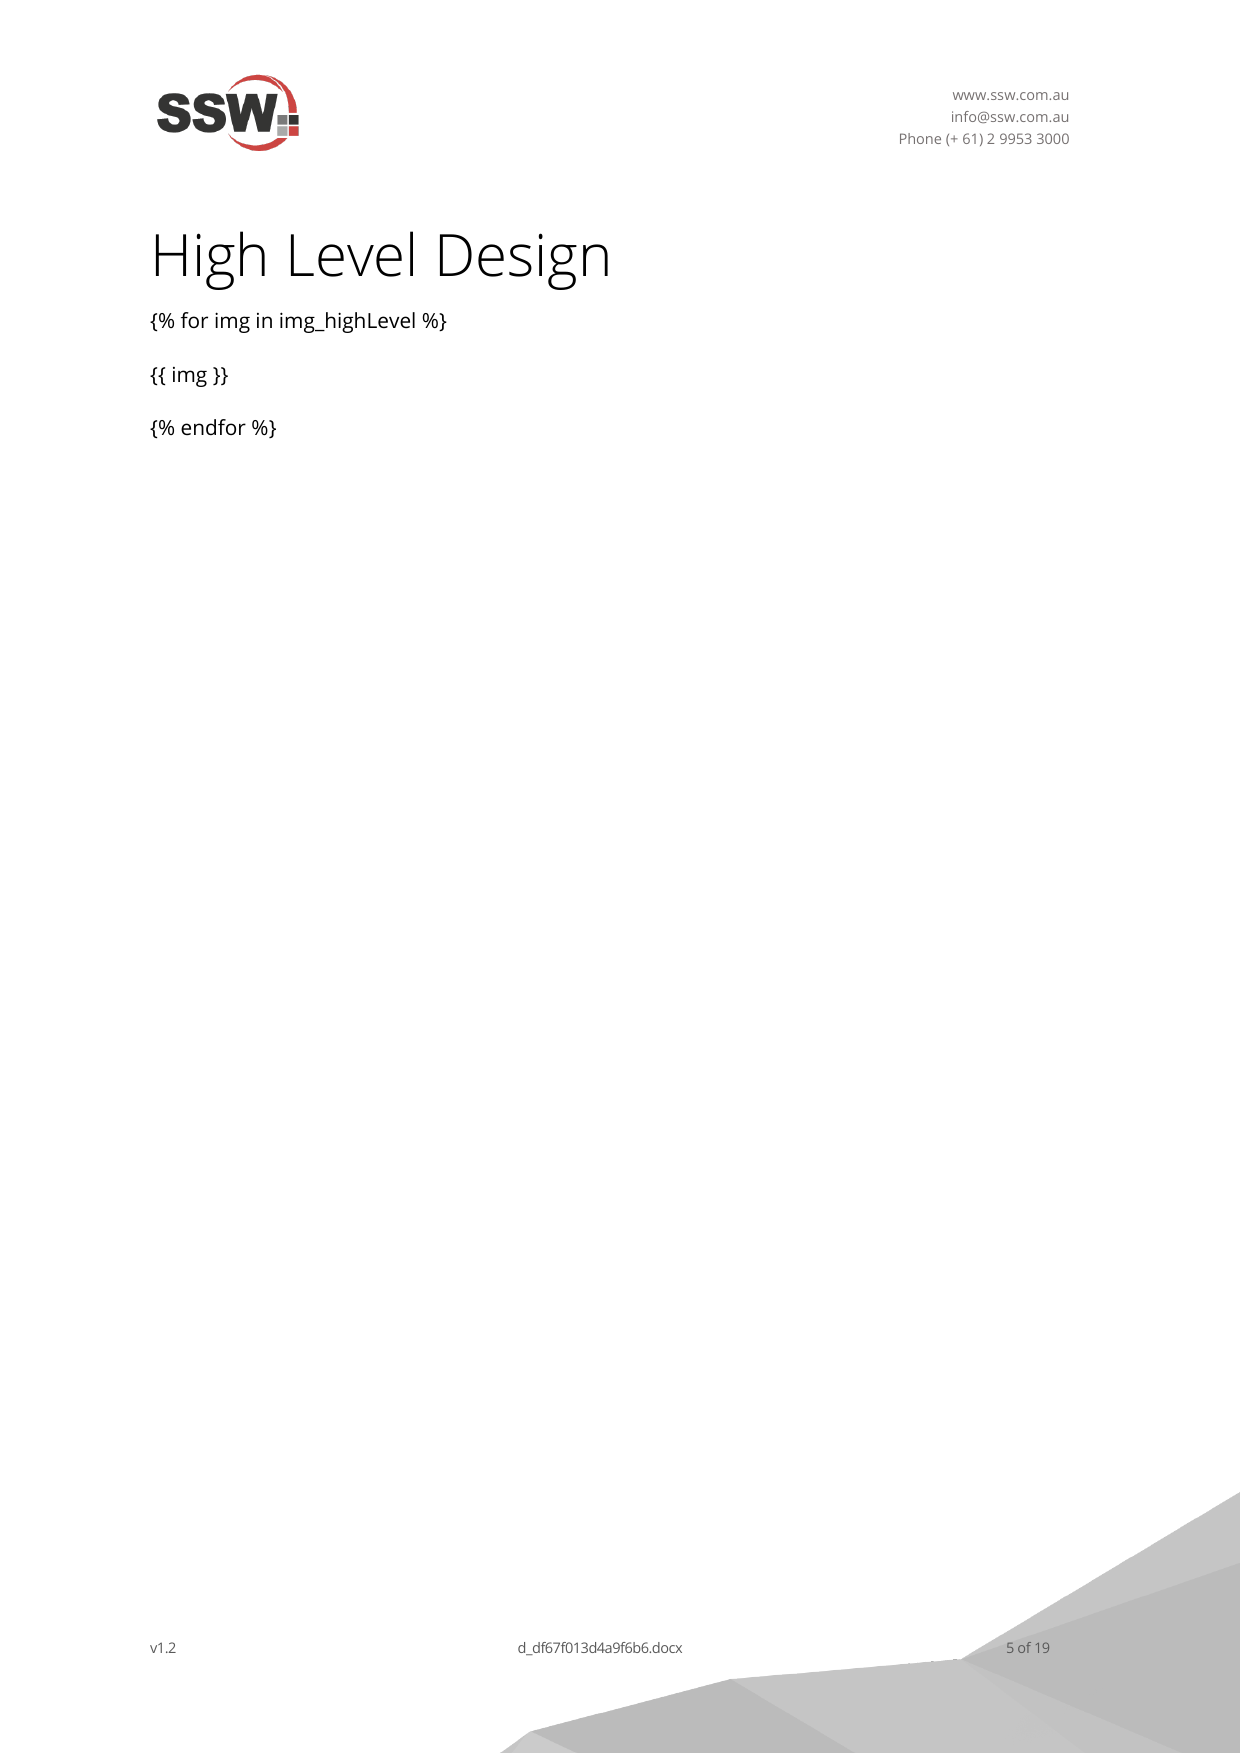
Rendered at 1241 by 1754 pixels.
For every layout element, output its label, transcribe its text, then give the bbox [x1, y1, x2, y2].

text {% endfor %} [150, 413, 1090, 442]
picture [488, 1478, 1240, 1753]
picture [150, 70, 305, 154]
text {{ img }} [150, 360, 1090, 388]
subtitle High Level Design [150, 214, 1090, 294]
text {% for img in img_highLevel %} [150, 306, 1090, 335]
